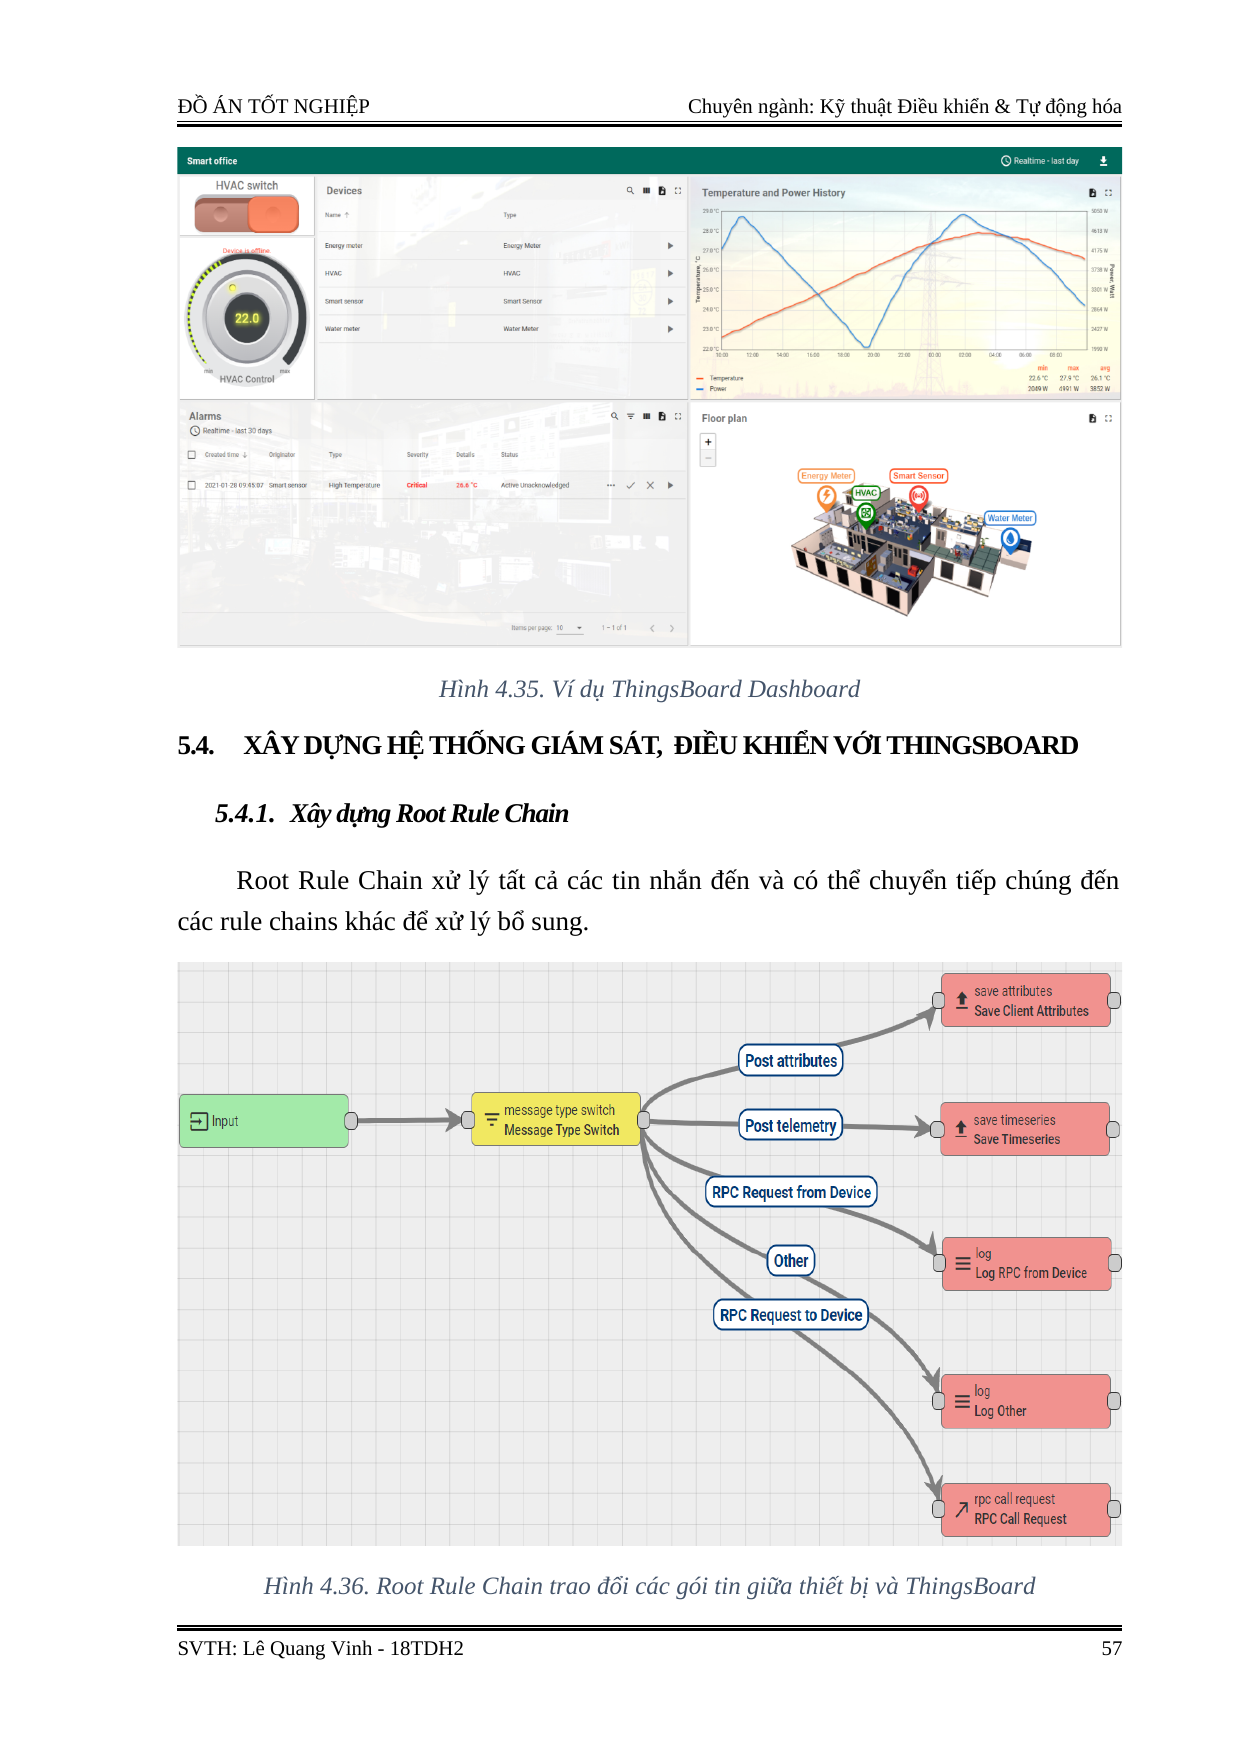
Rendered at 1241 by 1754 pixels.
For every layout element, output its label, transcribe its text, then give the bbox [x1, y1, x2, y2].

text Root Rule Chain xử lý tất cả các tin nhắn đến và có thể chuyển tiếp chúng đến các rule chains khác để xử lý bổ sung. [177, 864, 1122, 936]
subtitle Xây dựng hệ thống giám sát, điều khiển với ThingsBoard [177, 729, 1122, 761]
subtitle Xây dựng Root Rule Chain [215, 797, 1122, 828]
picture [177, 962, 1123, 1546]
picture [177, 147, 1123, 648]
